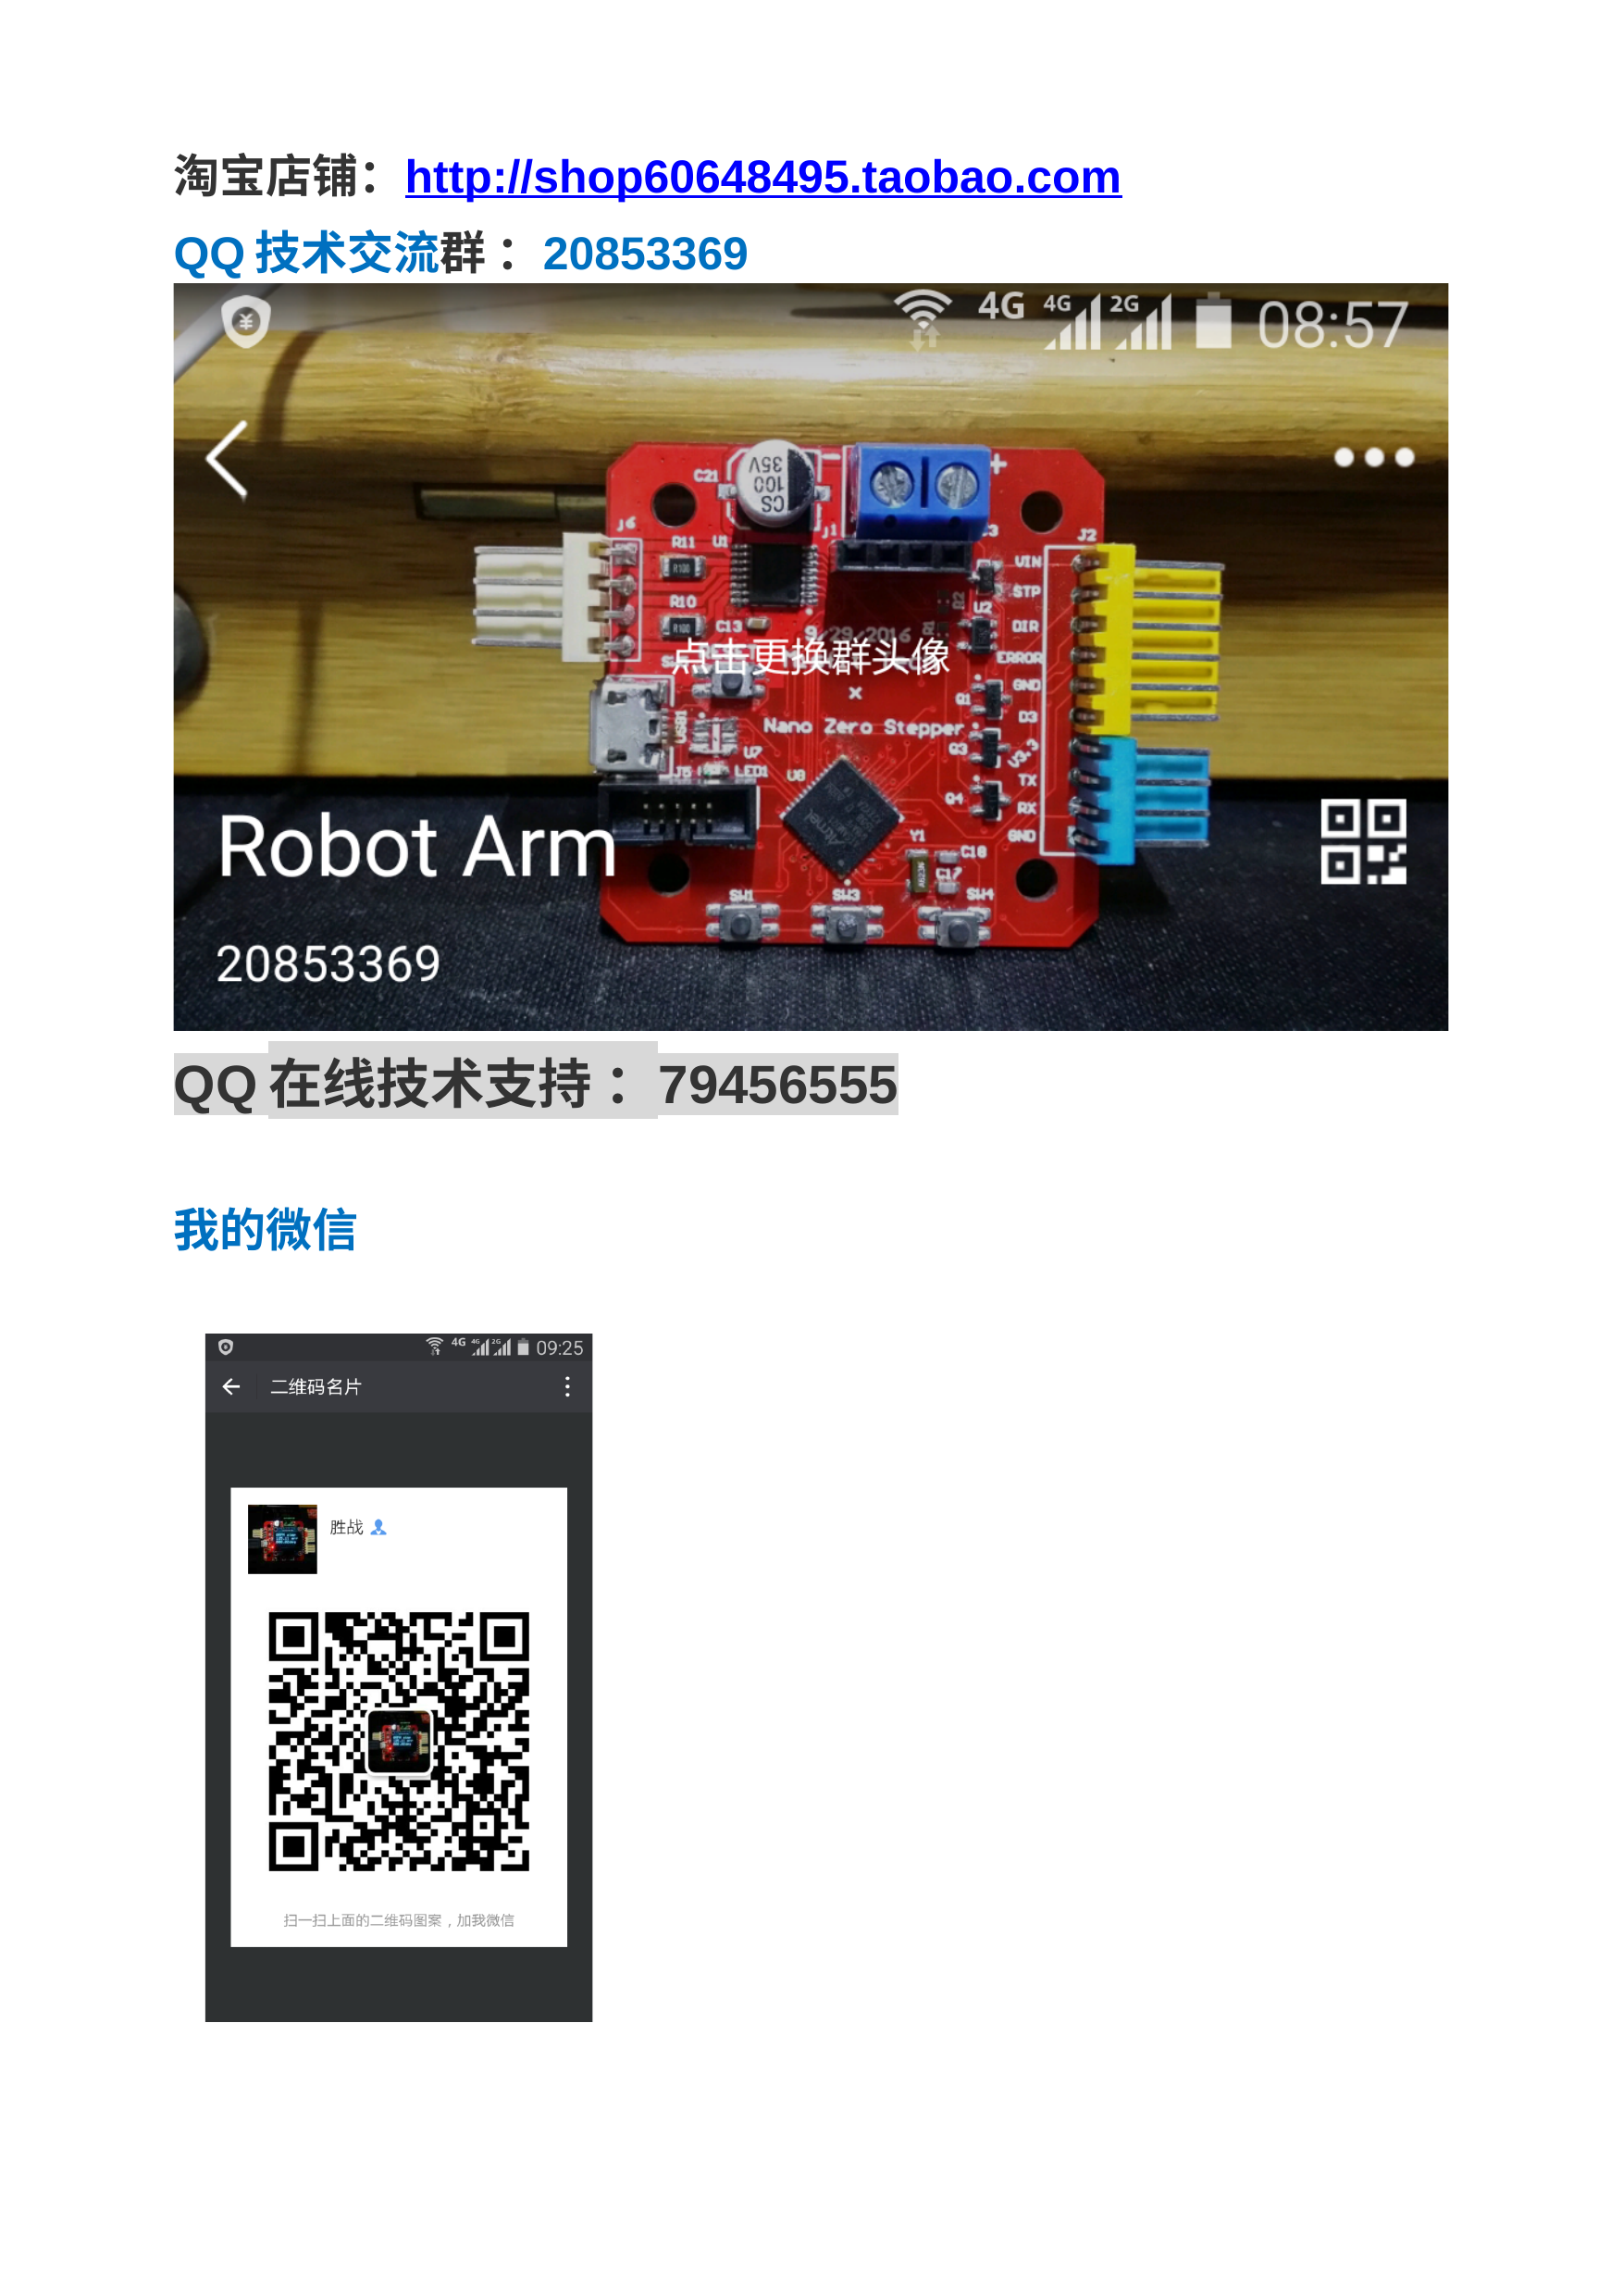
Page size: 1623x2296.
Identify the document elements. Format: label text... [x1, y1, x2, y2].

text QQ技术交流群 ：20853369 [173, 216, 1449, 283]
text 淘宝店铺：http://shop60648495.taobao.com [173, 139, 1449, 205]
text 我的微信 [173, 1193, 1449, 1260]
text QQ在线技术支持 ：79456555 [173, 1041, 268, 1119]
picture [173, 283, 1449, 1031]
text QQ在线技术支持 ：79456555 [658, 1041, 1449, 1119]
picture [204, 1334, 593, 2022]
